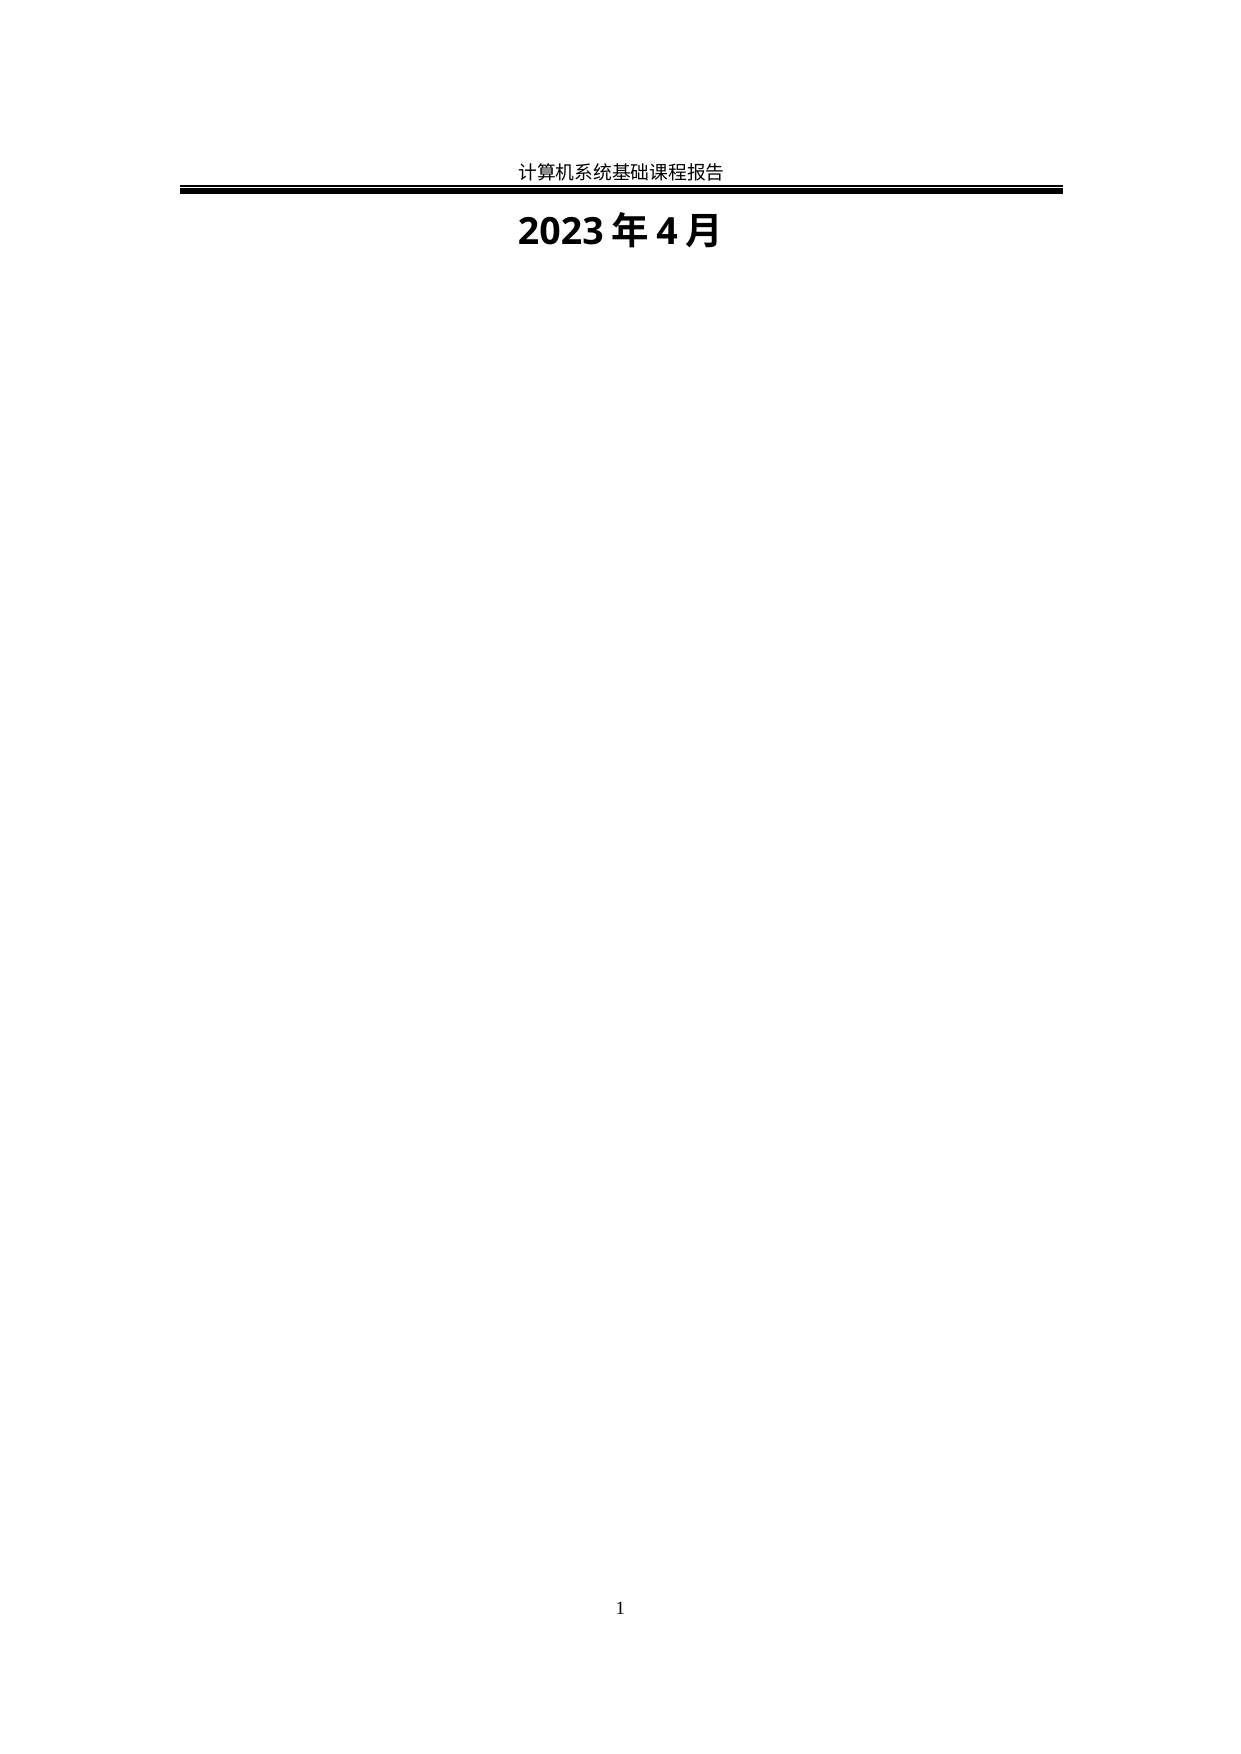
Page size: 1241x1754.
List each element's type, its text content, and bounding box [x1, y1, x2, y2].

text 2023年4月 [177, 201, 1063, 255]
